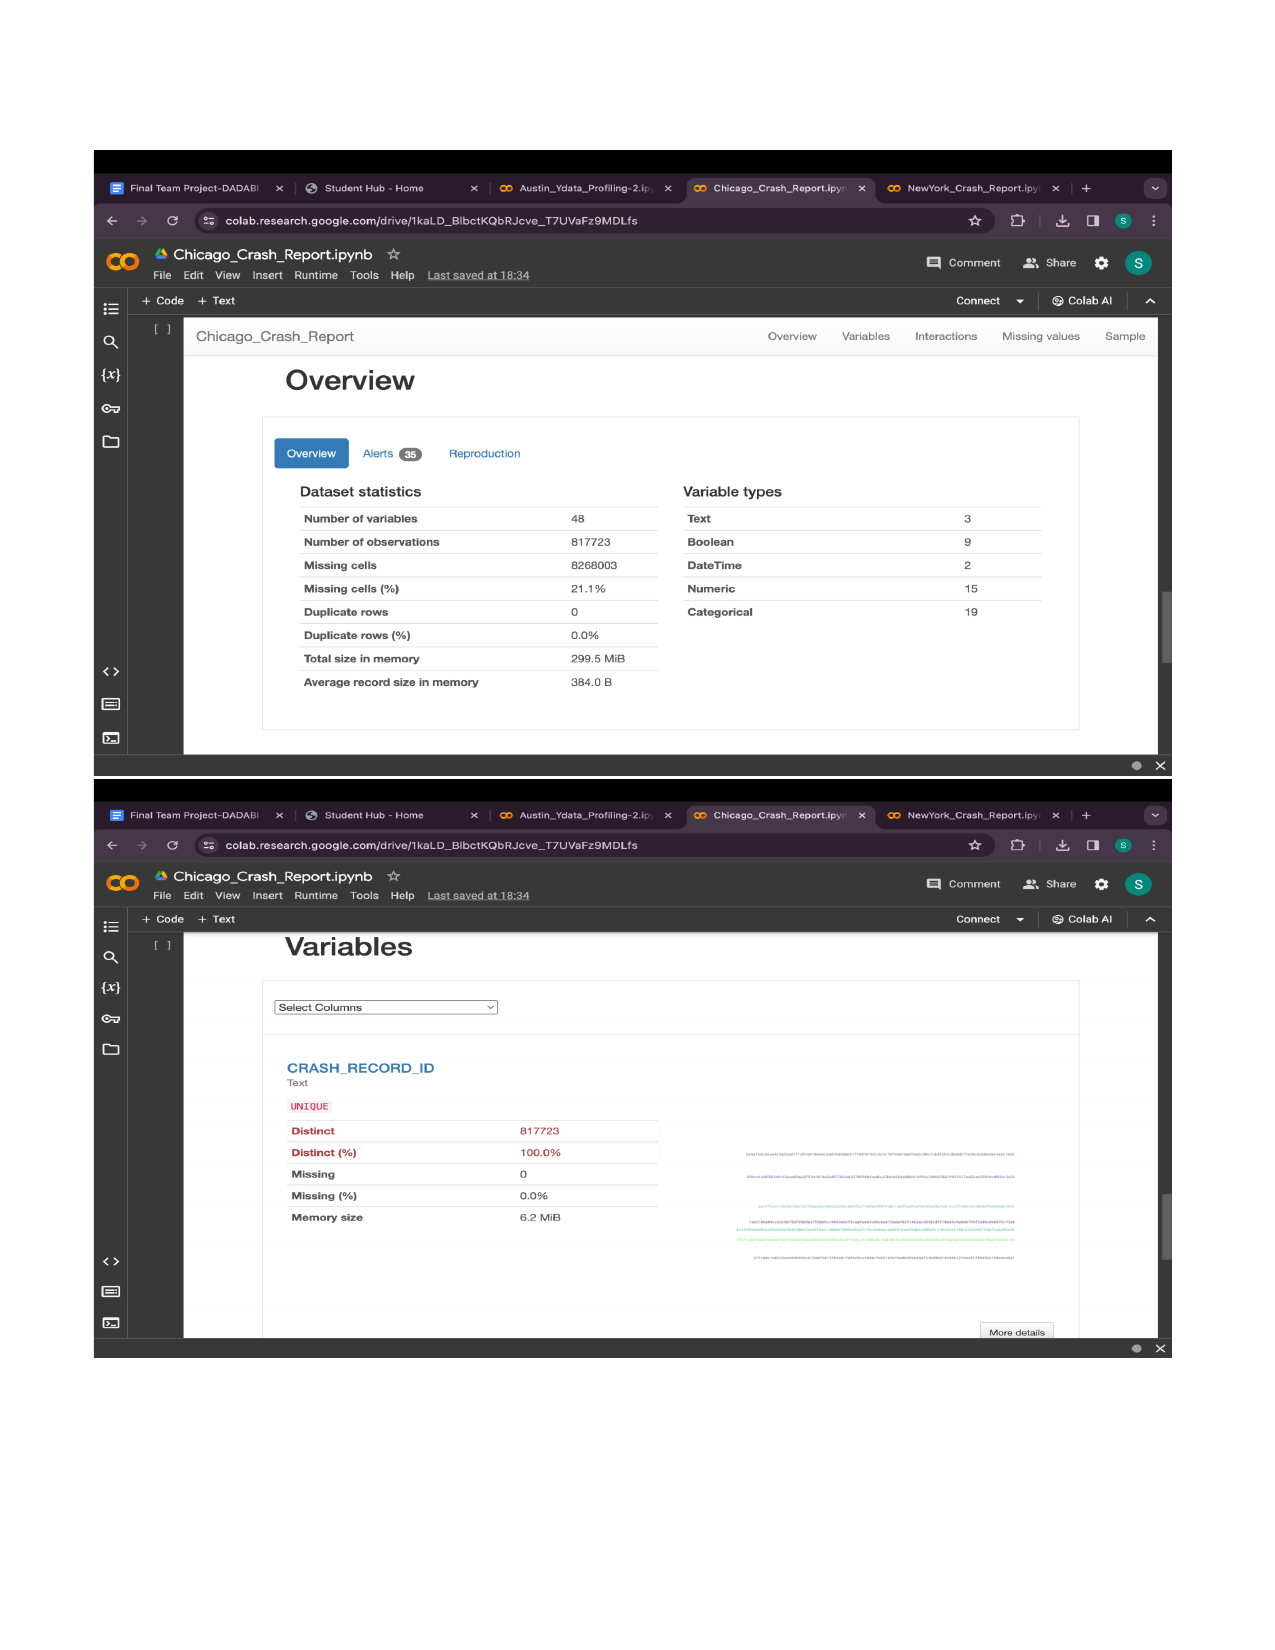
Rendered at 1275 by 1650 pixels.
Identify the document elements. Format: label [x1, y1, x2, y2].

picture [93, 779, 1172, 1358]
picture [93, 150, 1172, 776]
